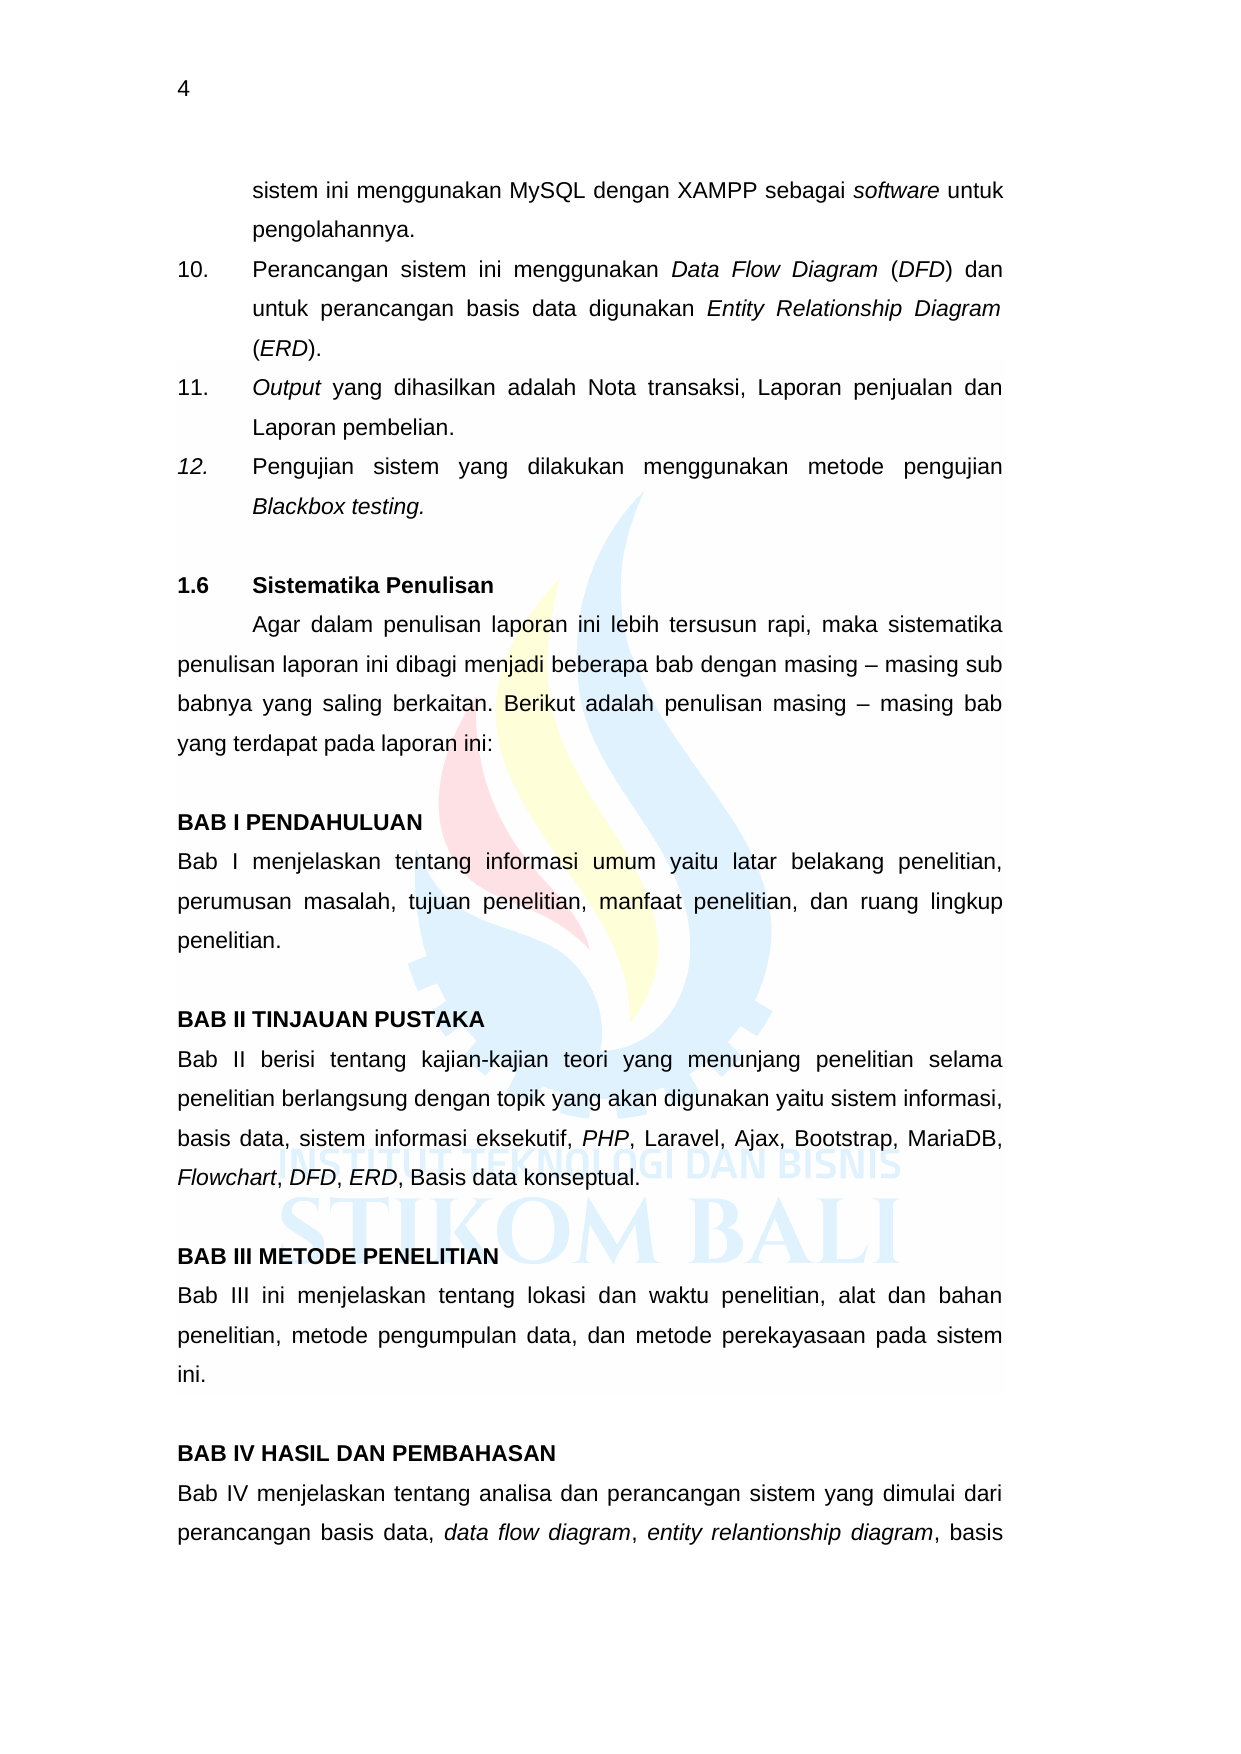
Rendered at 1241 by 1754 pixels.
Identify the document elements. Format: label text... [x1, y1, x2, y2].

text Bab III ini menjelaskan tentang lokasi dan waktu penelitian, alat dan bahan penelitian, metode pengumpulan data, dan metode perekayasaan pada sistem ini. [177, 1282, 1003, 1388]
text BAB III METODE PENELITIAN [177, 1243, 1003, 1269]
text Sistematika Penulisan [177, 572, 1003, 598]
text Bab II berisi tentang kajian-kajian teori yang menunjang penelitian selama penelitian berlangsung dengan topik yang akan digunakan yaitu sistem informasi, basis data, sistem informasi eksekutif, PHP, Laravel, Ajax, Bootstrap, MariaDB, Flowchart, DFD, ERD, Basis data konseptual. [177, 1046, 1003, 1190]
list Output yang dihasilkan adalah Nota transaksi, Laporan penjualan dan Laporan pembelian. [177, 374, 1003, 440]
text Agar dalam penulisan laporan ini lebih tersusun rapi, maka sistematika penulisan laporan ini dibagi menjadi beberapa bab dengan masing – masing sub babnya yang saling berkaitan. Berikut adalah penulisan masing – masing bab yang terdapat pada laporan ini: [177, 611, 1003, 756]
text Bab I menjelaskan tentang informasi umum yaitu latar belakang penelitian, perumusan masalah, tujuan penelitian, manfaat penelitian, dan ruang lingkup penelitian. [177, 848, 1003, 953]
list Pengujian sistem yang dilakukan menggunakan metode pengujian Blackbox testing. [177, 453, 1003, 519]
text BAB II TINJAUAN PUSTAKA [177, 1006, 1003, 1032]
list Perancangan sistem ini menggunakan Data Flow Diagram (DFD) dan untuk perancangan basis data digunakan Entity Relationship Diagram (ERD). [177, 256, 1003, 361]
text BAB I PENDAHULUAN [177, 809, 1003, 835]
text BAB IV HASIL DAN PEMBAHASAN [177, 1440, 1003, 1467]
